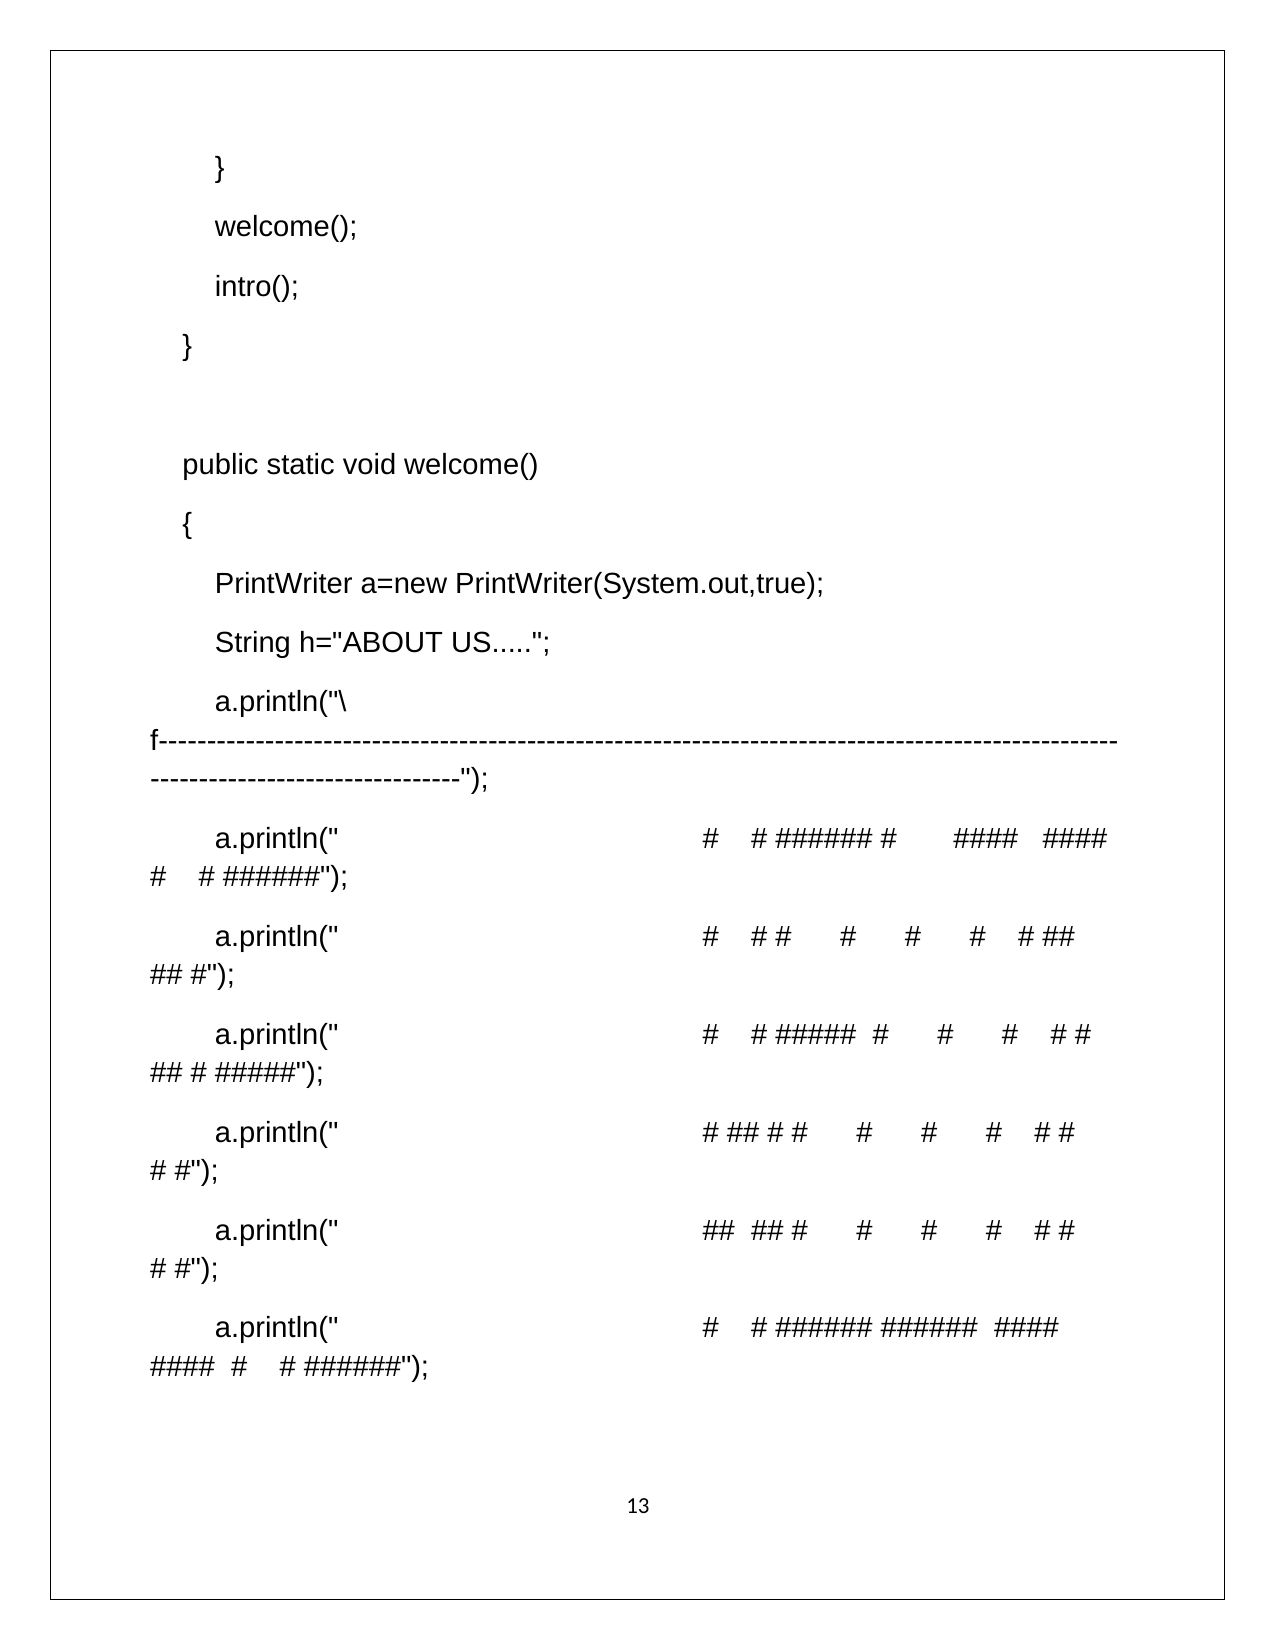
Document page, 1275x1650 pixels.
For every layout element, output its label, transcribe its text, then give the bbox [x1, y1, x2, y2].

text } [150, 328, 1125, 362]
text a.println("\f-----------------------------------------------------------------------------------------------------------------------------------"); [150, 684, 1125, 795]
text a.println(" ## ## # # # # # # # #"); [150, 1212, 1125, 1284]
text a.println(" # # ###### ###### #### #### # # ######"); [150, 1310, 1125, 1382]
text a.println(" # # # # # # # ## ## #"); [150, 919, 1125, 991]
text PrintWriter a=new PrintWriter(System.out,true); [150, 566, 1125, 599]
text String h="ABOUT US....."; [150, 625, 1125, 658]
text welcome(); [150, 209, 1125, 243]
text intro(); [150, 269, 1125, 302]
text } [150, 150, 1125, 183]
text a.println(" # ## # # # # # # # # #"); [150, 1114, 1125, 1187]
text a.println(" # # ##### # # # # # ## # #####"); [150, 1017, 1125, 1089]
text { [150, 506, 1125, 540]
text a.println(" # # ###### # #### #### # # ######"); [150, 821, 1125, 893]
text public static void welcome() [150, 447, 1125, 480]
